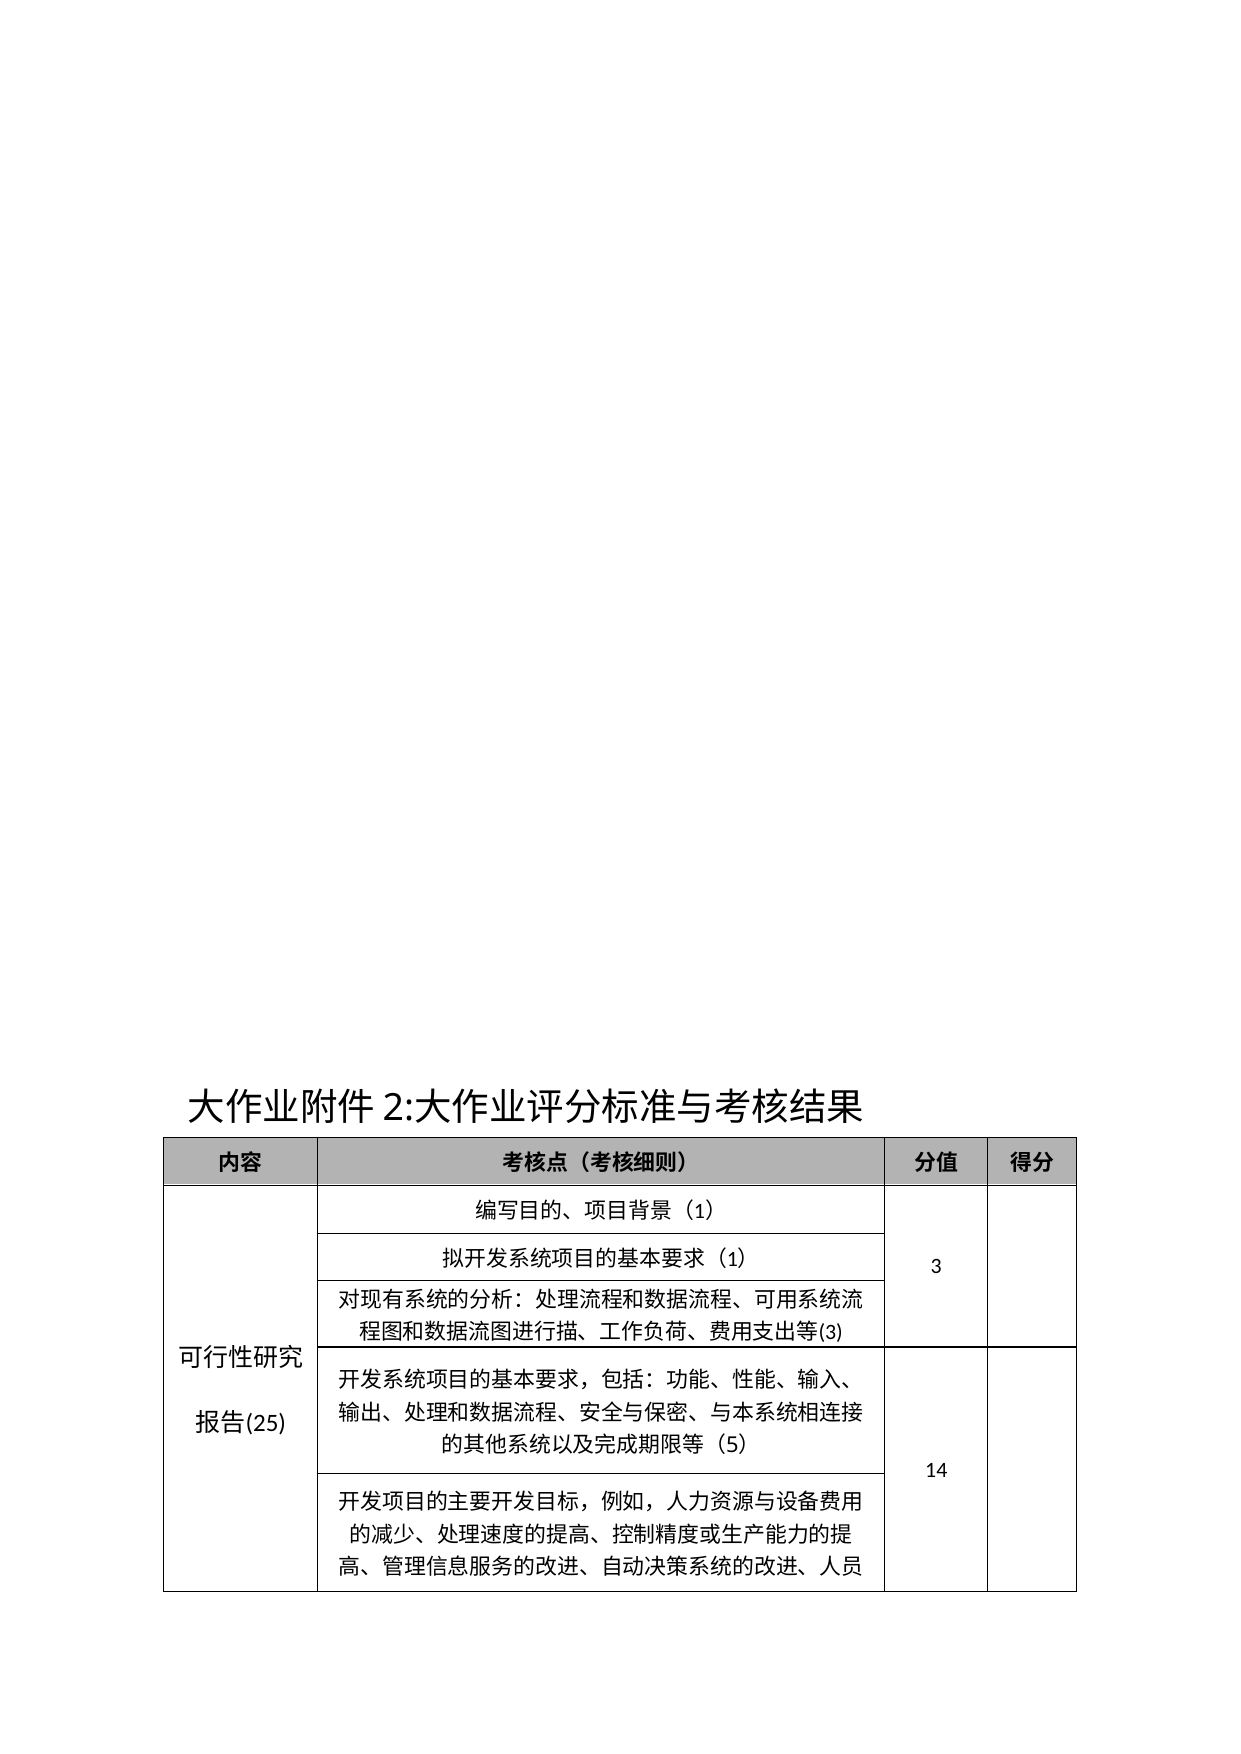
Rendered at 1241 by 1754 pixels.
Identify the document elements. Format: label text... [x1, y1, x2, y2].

table_cell [988, 1348, 1076, 1591]
table_header 分值 [885, 1138, 987, 1184]
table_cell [318, 1474, 884, 1591]
table_cell 对现有系统的分析：处理流程和数据流程、可用系统流程图和数据流图进行描、工作负荷、费用支出等(3) [318, 1281, 884, 1346]
table_header 得分 [988, 1138, 1076, 1184]
table_cell 拟开发系统项目的基本要求（1） [318, 1234, 884, 1280]
table_header 考核点（考核细则） [318, 1138, 884, 1184]
text 大作业附件2:大作业评分标准与考核结果 [187, 1072, 1053, 1137]
table_header 内容 [164, 1138, 317, 1184]
table_cell 编写目的、项目背景（1） [318, 1186, 884, 1233]
table_cell 14 [885, 1348, 987, 1591]
table_cell [988, 1186, 1076, 1346]
table_cell 3 [885, 1186, 987, 1346]
table_cell 开发系统项目的基本要求，包括：功能、性能、输入、输出、处理和数据流程、安全与保密、与本系统相连接的其他系统以及完成期限等（5） [318, 1348, 884, 1473]
table_cell 可行性研究报告(25) [164, 1186, 317, 1591]
